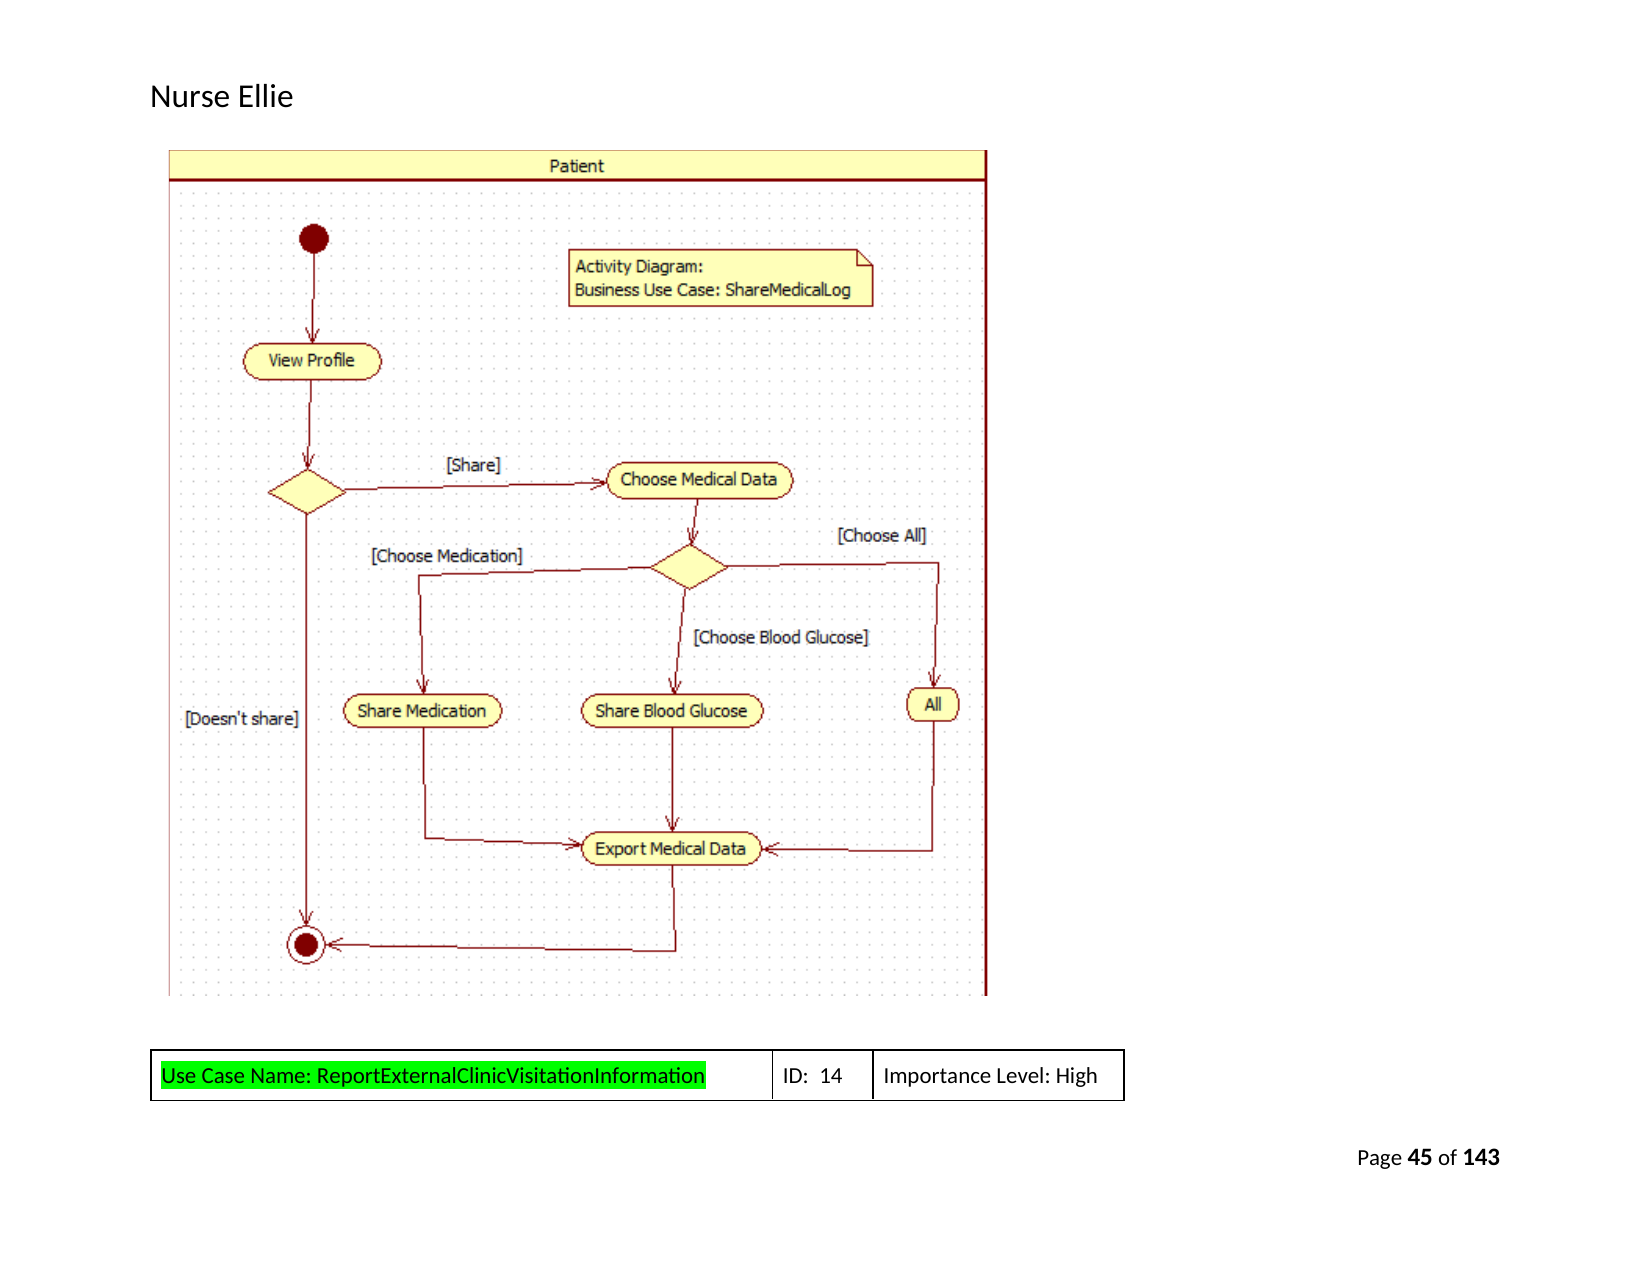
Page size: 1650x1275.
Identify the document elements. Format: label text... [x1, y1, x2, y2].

table_header ID: 14 [773, 1051, 872, 1099]
table_header Use Case Name: ReportExternalClinicVisitationInformation [152, 1051, 772, 1099]
table_header Importance Level: High [874, 1051, 1123, 1099]
